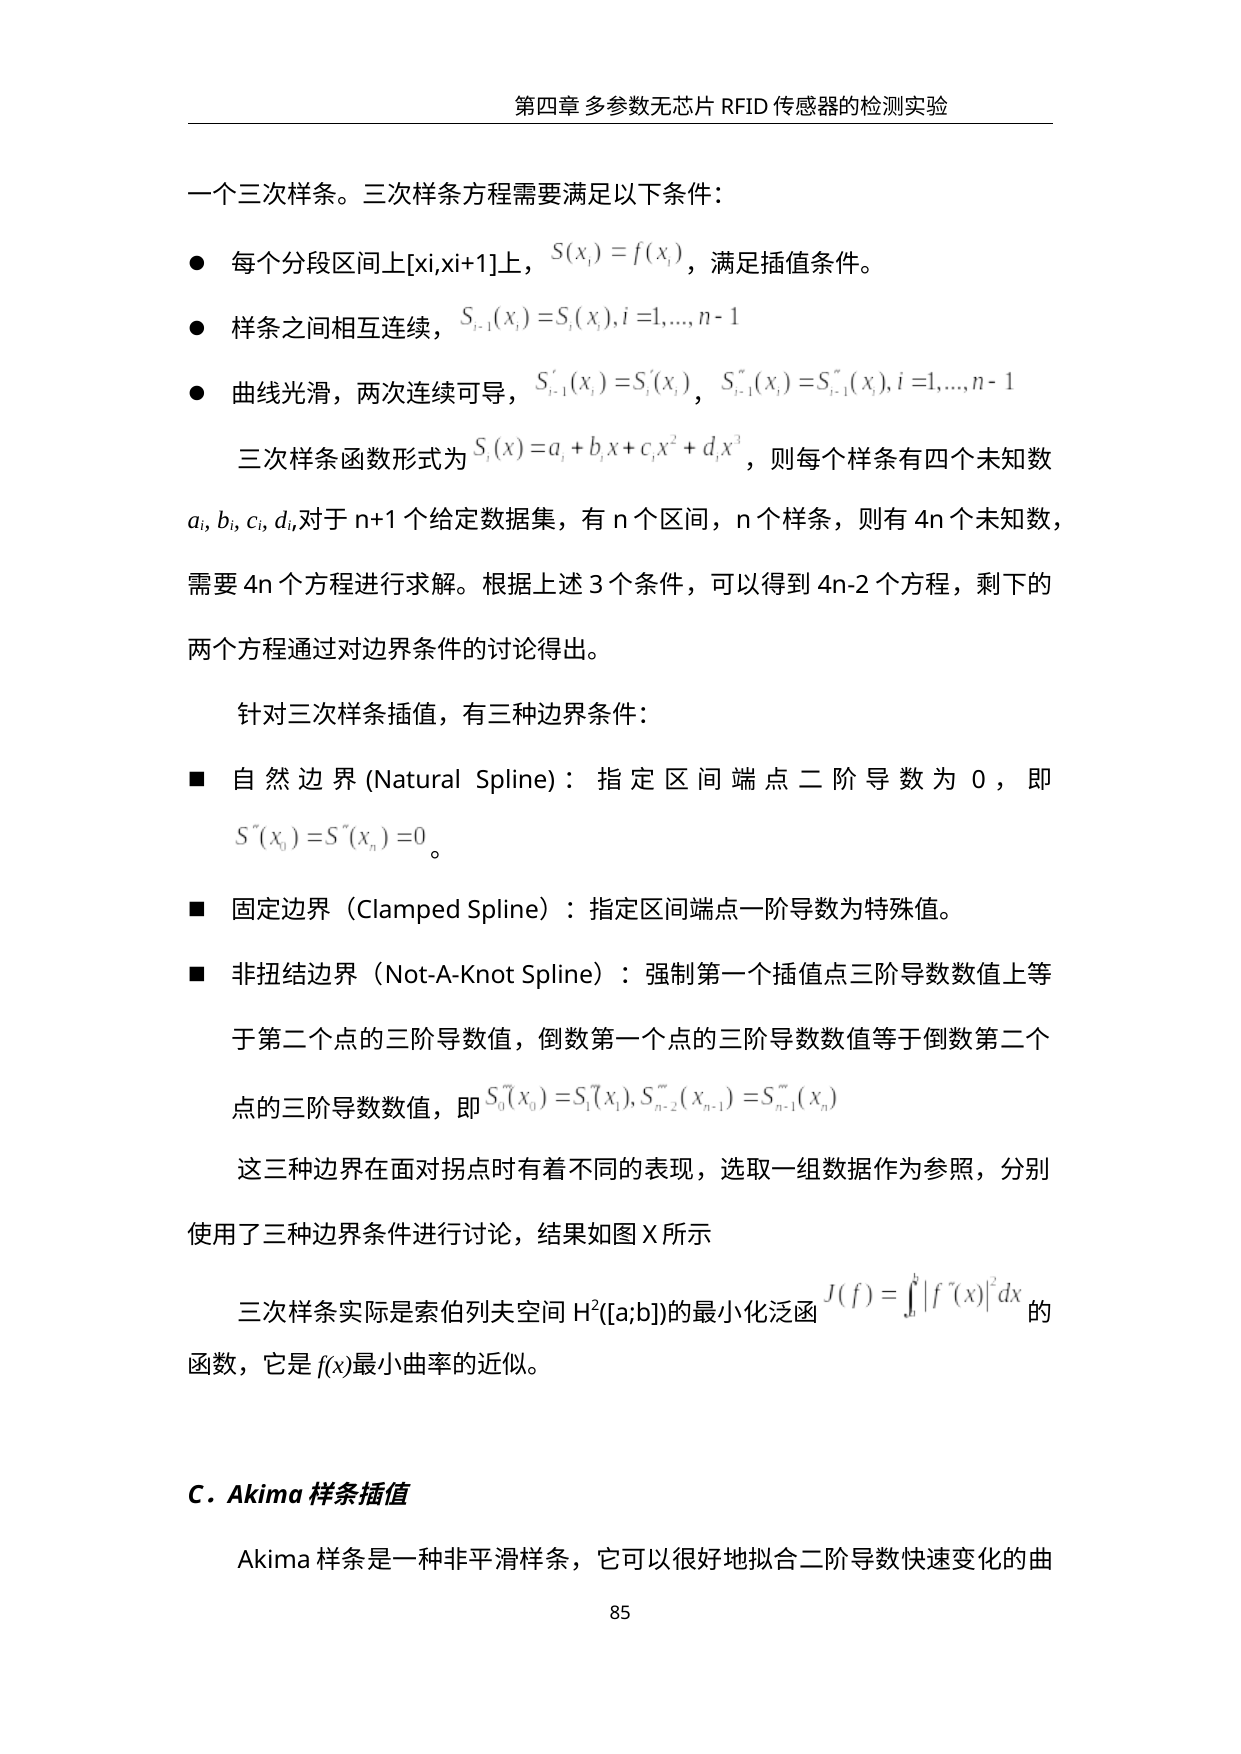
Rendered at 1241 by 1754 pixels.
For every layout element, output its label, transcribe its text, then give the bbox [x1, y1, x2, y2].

text 针对三次样条插值，有三种边界条件： [187, 680, 1053, 745]
list 固定边界（Clamped Spline）：指定区间端点一阶导数为特殊值。 [187, 875, 1053, 940]
text C．Akima样条插值 [187, 1460, 1053, 1525]
list 曲线光滑，两次连续可导，， [187, 355, 1053, 420]
list 非扭结边界（Not-A-Knot Spline）：强制第一个插值点三阶导数数值上等于第二个点的三阶导数值，倒数第一个点的三阶导数数值等于倒数第二个点的三阶导数数值，即 [187, 940, 1053, 1135]
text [187, 1525, 1053, 1590]
list 自然边界(Natural Spline)：指定区间端点二阶导数为0，即。 [187, 745, 1053, 875]
list 每个分段区间上[xi,xi+1]上，，满足插值条件。 [187, 225, 1053, 290]
list 样条之间相互连续， [187, 290, 1053, 355]
text 三次样条函数形式为，则每个样条有四个未知数ai, bi, ci, di,对于n+1个给定数据集，有n个区间，n个样条，则有4n个未知数，需要4n个方程进行求解。根据上述3个条件，可以得到4n-2个方程，剩下的两个方程通过对边界条件的讨论得出。 [187, 420, 1053, 680]
text 这三种边界在面对拐点时有着不同的表现，选取一组数据作为参照，分别使用了三种边界条件进行讨论，结果如图X所示 [187, 1135, 1053, 1265]
text 三次样条实际是索伯列夫空间H2([a;b])的最小化泛函的函数，它是f(x)最小曲率的近似。 [187, 1265, 1053, 1395]
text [187, 160, 1053, 225]
